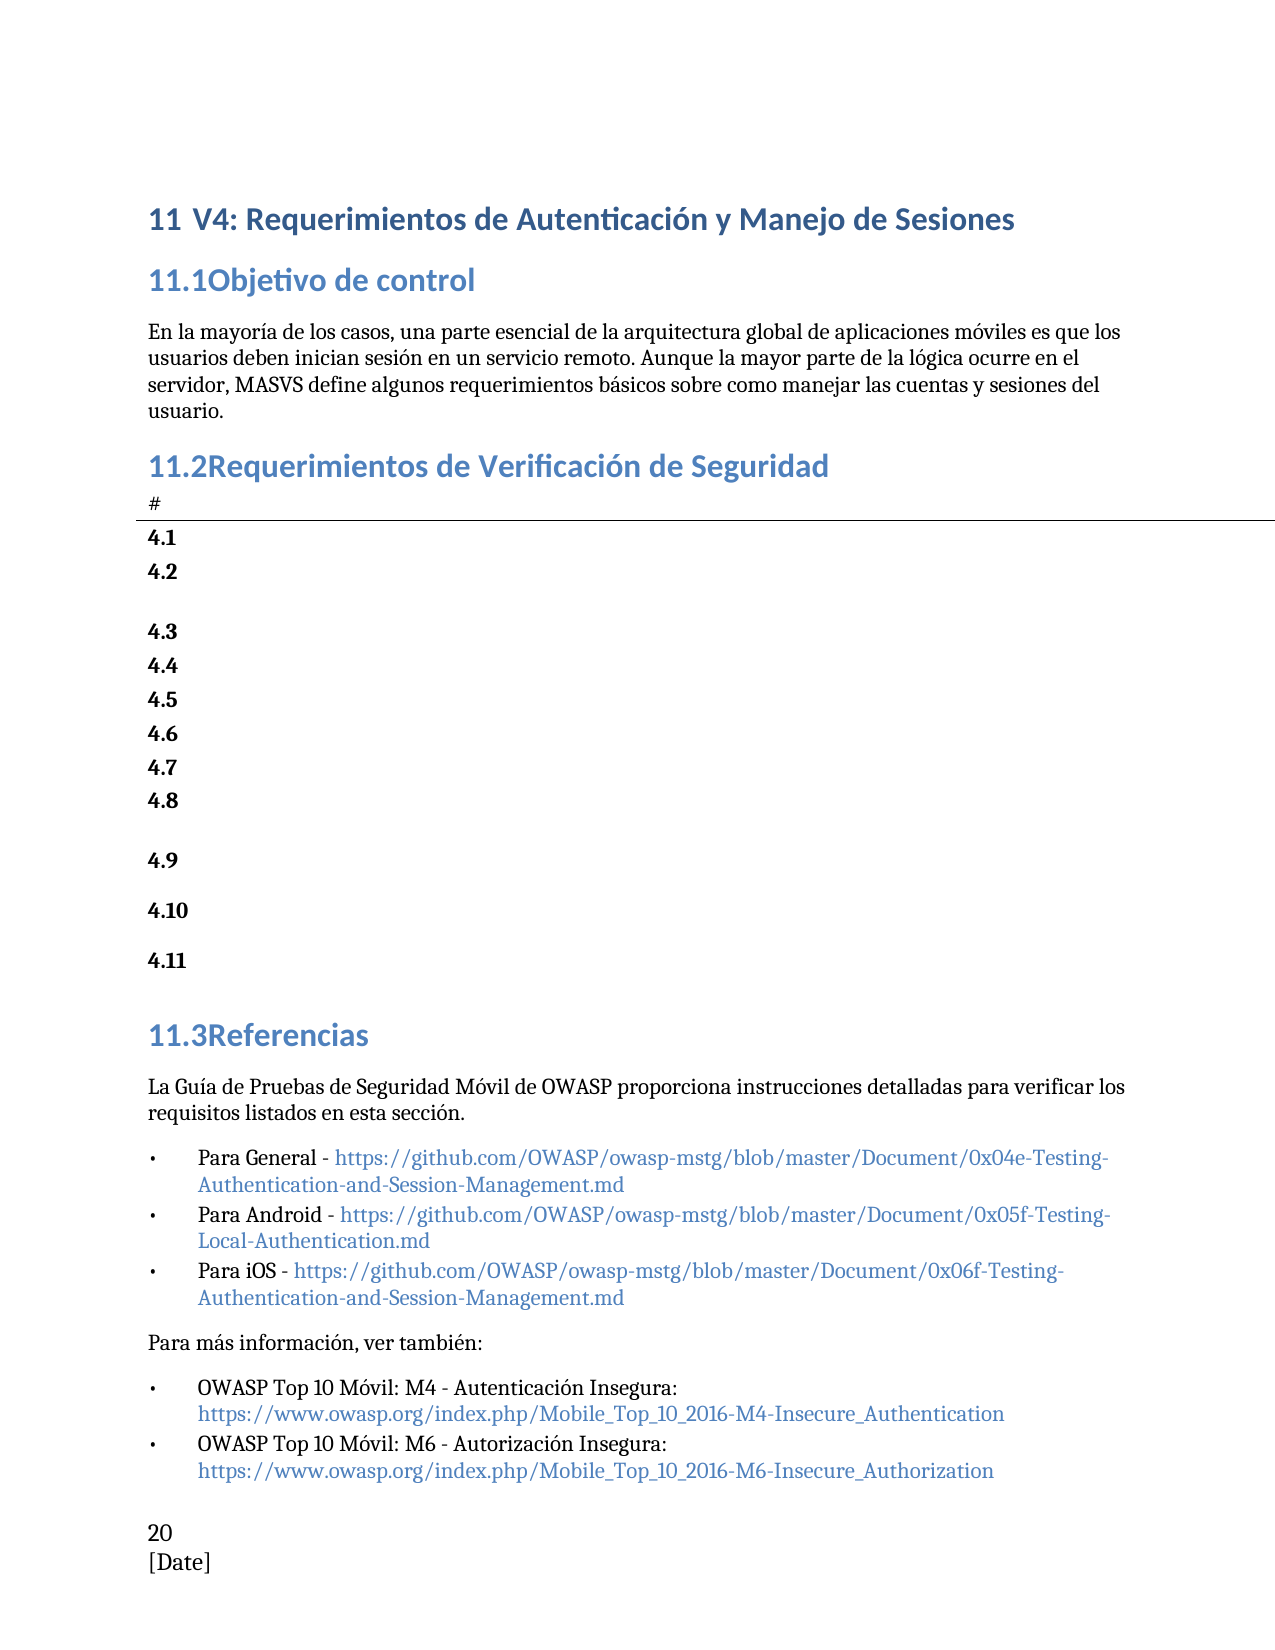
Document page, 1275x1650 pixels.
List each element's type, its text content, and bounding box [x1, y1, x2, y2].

table_cell 4.7 [136, 751, 1275, 784]
list OWASP Top 10 Móvil: M4 - Autenticación Insegura: https://www.owasp.org/index.php/Mobile_Top_10_2016-M4-Insecure_Authentication [148, 1374, 1127, 1427]
table_cell 4.4 [136, 649, 1275, 683]
table_cell 4.1 [136, 521, 1275, 555]
table_cell 4.8 [136, 784, 1275, 844]
table_cell 4.6 [136, 717, 1275, 751]
subtitle Objetivo de control [148, 259, 1127, 300]
table_cell 4.9 [136, 845, 1275, 894]
list OWASP Top 10 Móvil: M6 - Autorización Insegura: https://www.owasp.org/index.php/Mobile_Top_10_2016-M6-Insecure_Authorization [148, 1431, 1127, 1484]
list Para Android - https://github.com/OWASP/owasp-mstg/blob/master/Document/0x05f-Testing-Local-Authentication.md [148, 1202, 1127, 1254]
table_cell 4.5 [136, 683, 1275, 717]
subtitle V4: Requerimientos de Autenticación y Manejo de Sesiones [148, 198, 1127, 238]
table_cell 4.11 [136, 944, 1275, 993]
table_cell 4.2 [136, 555, 1275, 615]
table_header # [136, 486, 1275, 519]
text En la mayoría de los casos, una parte esencial de la arquitectura global de aplicaciones móviles es que los usuarios deben inician sesión en un servicio remoto. Aunque la mayor parte de la lógica ocurre en el servidor, MASVS define algunos requerimientos básicos sobre como manejar las cuentas y sesiones del usuario. [148, 319, 1127, 424]
table_cell 4.3 [136, 615, 1275, 649]
subtitle Requerimientos de Verificación de Seguridad [148, 445, 1127, 486]
list Para iOS - https://github.com/OWASP/owasp-mstg/blob/master/Document/0x06f-Testing-Authentication-and-Session-Management.md [148, 1258, 1127, 1311]
table_cell 4.10 [136, 894, 1275, 944]
subtitle Referencias [148, 1014, 1127, 1055]
text La Guía de Pruebas de Seguridad Móvil de OWASP proporciona instrucciones detalladas para verificar los requisitos listados en esta sección. [148, 1074, 1127, 1126]
list Para General - https://github.com/OWASP/owasp-mstg/blob/master/Document/0x04e-Testing-Authentication-and-Session-Management.md [148, 1145, 1127, 1198]
text Para más información, ver también: [148, 1329, 1127, 1356]
